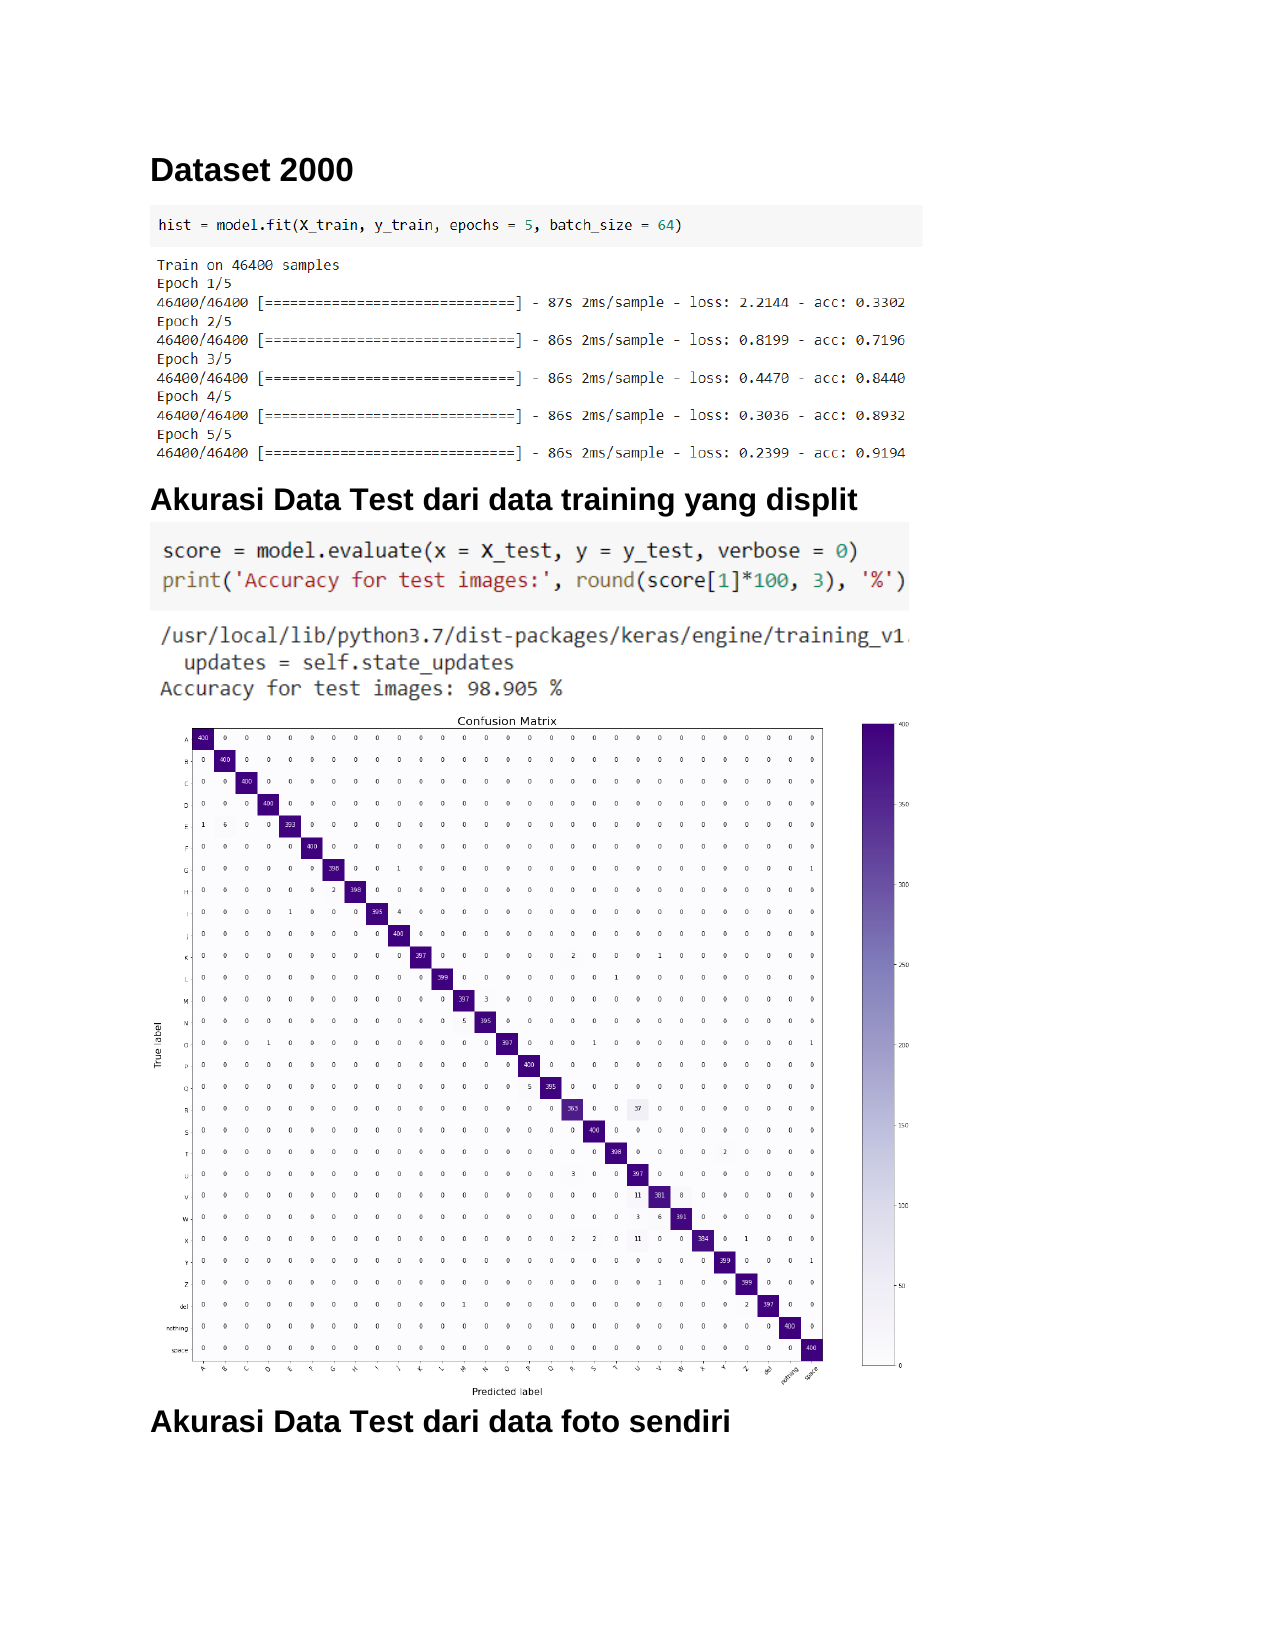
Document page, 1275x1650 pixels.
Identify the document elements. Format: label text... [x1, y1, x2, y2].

picture [150, 201, 923, 477]
text Akurasi Data Test dari data foto sendiri [150, 1403, 1125, 1439]
picture [150, 522, 910, 709]
text Akurasi Data Test dari data training yang displit [150, 481, 1125, 517]
picture [150, 712, 913, 1400]
subtitle Dataset 2000 [150, 150, 1125, 188]
